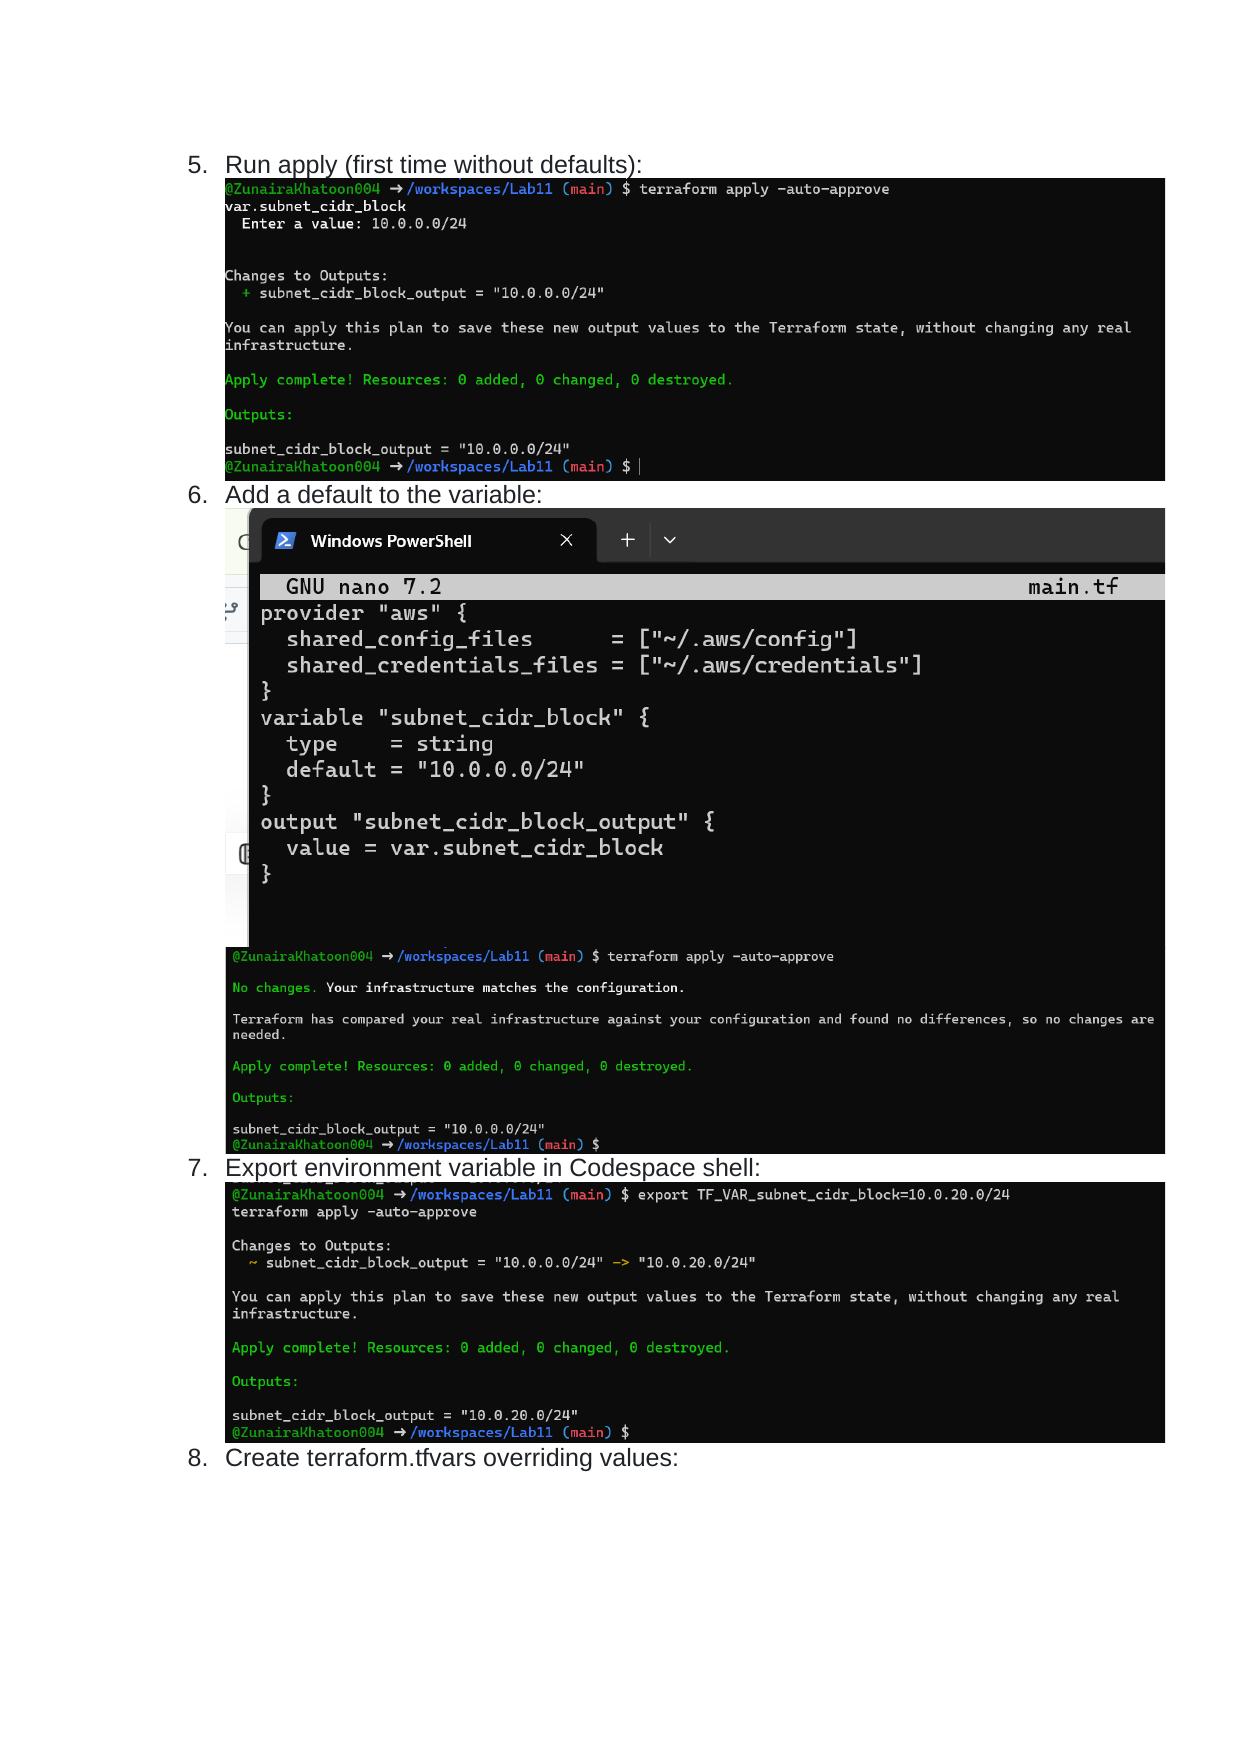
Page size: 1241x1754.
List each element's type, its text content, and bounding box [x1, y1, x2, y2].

picture [225, 508, 1166, 1154]
picture [225, 1182, 1166, 1443]
list Export environment variable in Codespace shell: [187, 1153, 1090, 1182]
list Create terraform.tfvars overriding values: [187, 1443, 1090, 1471]
list Add a default to the variable: [187, 480, 1090, 509]
list Run apply (first time without defaults): [187, 150, 1090, 179]
picture [225, 178, 1166, 481]
